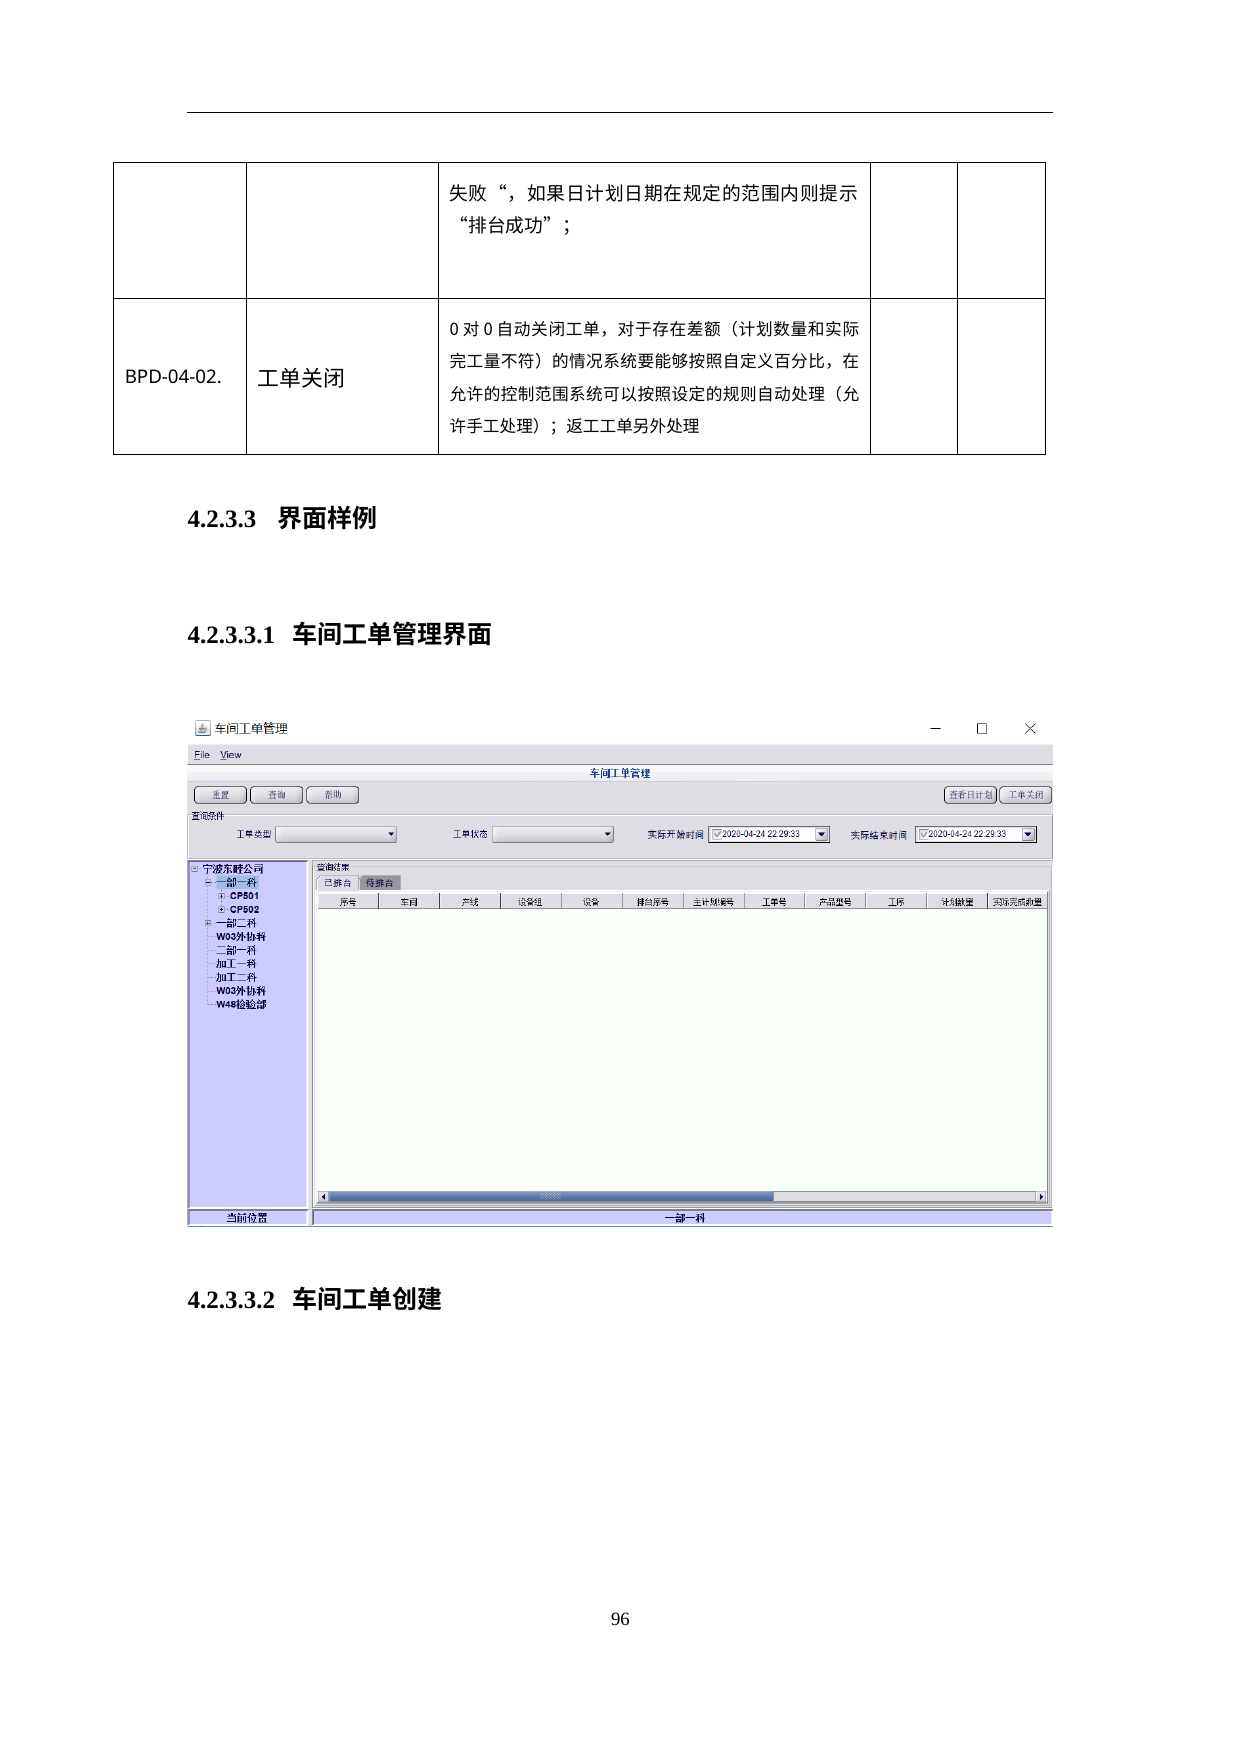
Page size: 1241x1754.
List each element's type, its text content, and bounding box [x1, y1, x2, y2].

subtitle 车间工单管理界面 [187, 600, 1053, 665]
subtitle 车间工单创建 [187, 1265, 1053, 1330]
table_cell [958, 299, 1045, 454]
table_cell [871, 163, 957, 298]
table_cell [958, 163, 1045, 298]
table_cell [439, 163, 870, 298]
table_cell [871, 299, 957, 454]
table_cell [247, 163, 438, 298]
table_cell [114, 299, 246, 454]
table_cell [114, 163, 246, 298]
picture [187, 716, 1053, 1227]
subtitle 界面样例 [187, 484, 1053, 549]
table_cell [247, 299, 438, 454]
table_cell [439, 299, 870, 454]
